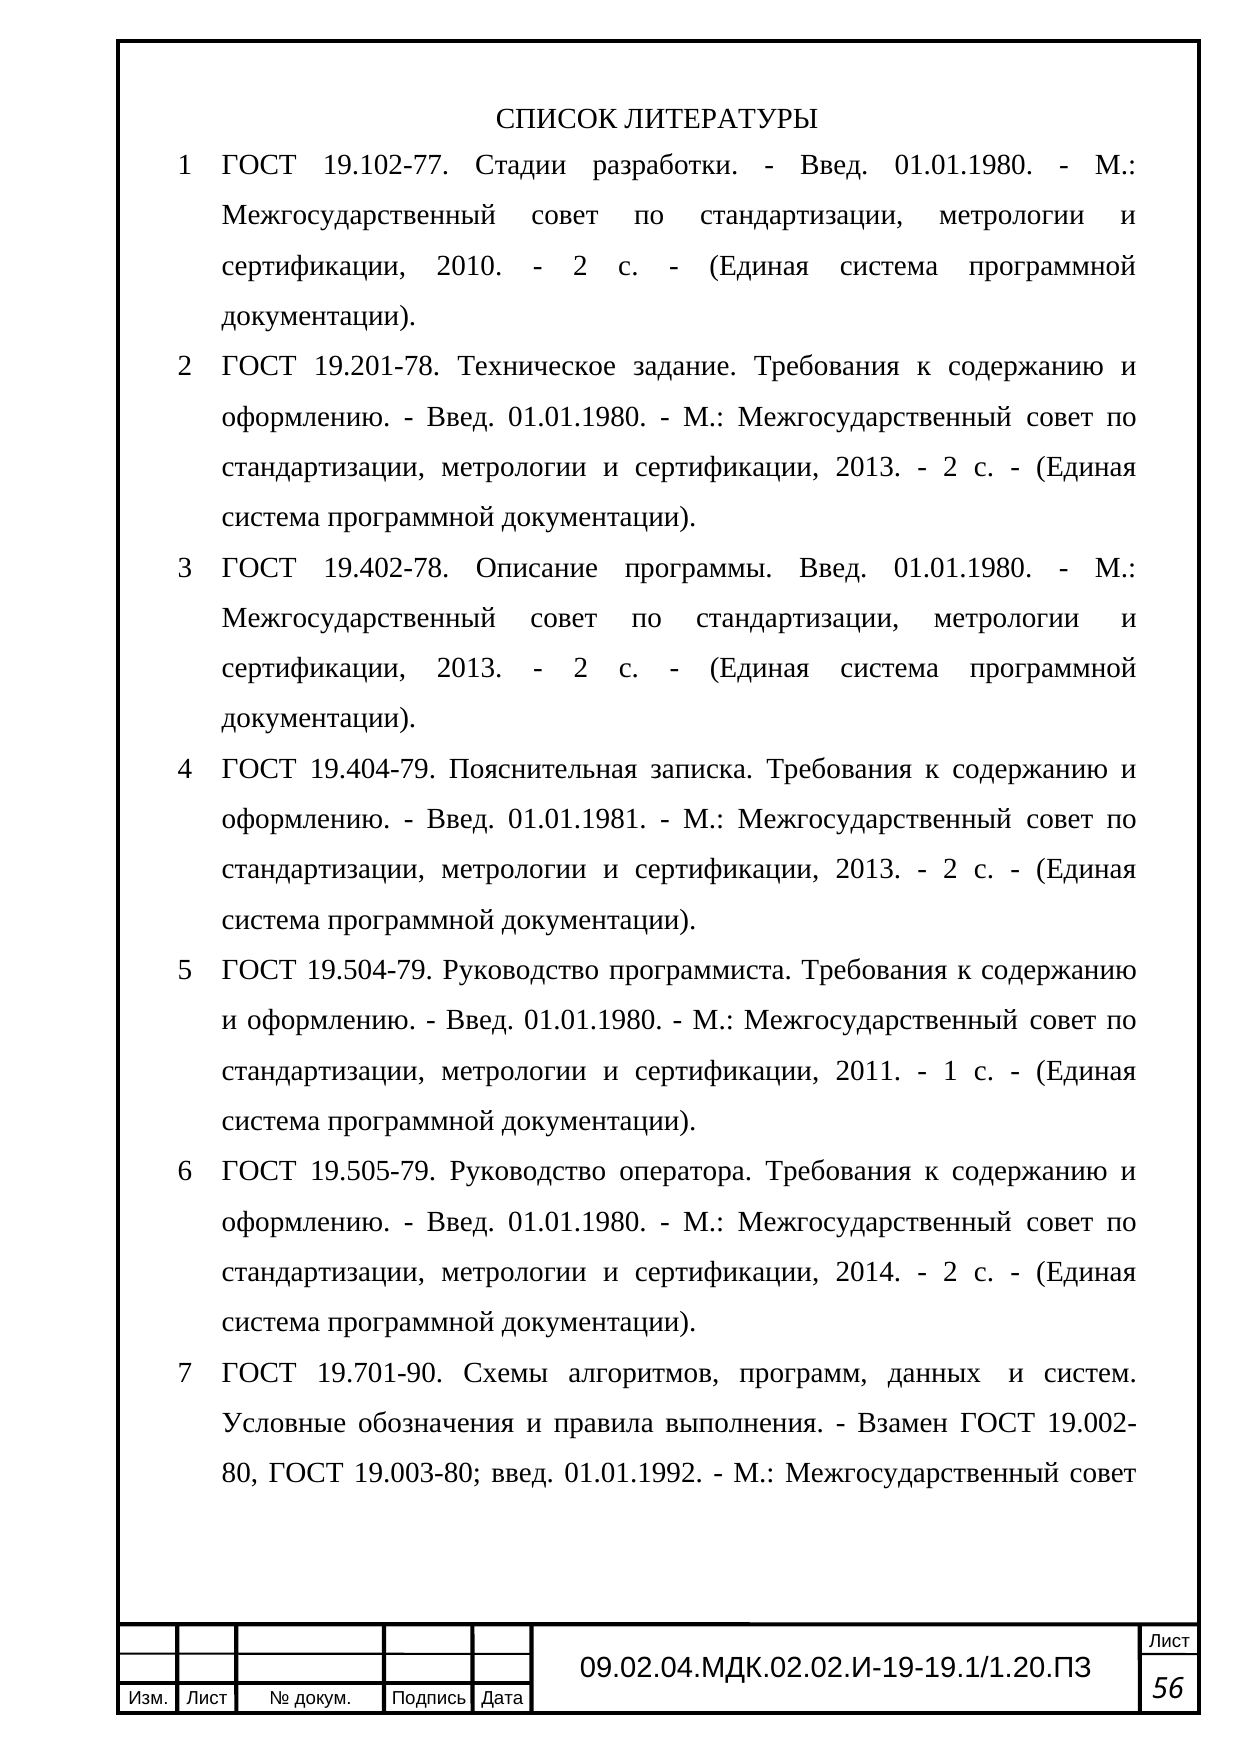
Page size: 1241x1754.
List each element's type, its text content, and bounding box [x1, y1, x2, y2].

text ГОСТ 19.402-78. Описание программы. Введ. 01.01.1980. - М.: Межгосударственный совет по стандартизации, метрологии и сертификации, 2013. - 2 с. - (Единая система программной документации). [177, 550, 1137, 734]
text ГОСТ 19.505-79. Руководство оператора. Требования к содержанию и оформлению. - Введ. 01.01.1980. - М.: Межгосударственный совет по стандартизации, метрологии и сертификации, 2014. - 2 с. - (Единая система программной документации). [177, 1153, 1137, 1338]
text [177, 1355, 1137, 1489]
subtitle Список литературы [177, 101, 1137, 135]
text ГОСТ 19.504-79. Руководство программиста. Требования к содержанию и оформлению. - Введ. 01.01.1980. - М.: Межгосударственный совет по стандартизации, метрологии и сертификации, 2011. - 1 с. - (Единая система программной документации). [177, 952, 1137, 1137]
text ГОСТ 19.102-77. Стадии разработки. - Введ. 01.01.1980. - М.: Межгосударственный совет по стандартизации, метрологии и сертификации, 2010. - 2 с. - (Единая система программной документации). [177, 147, 1137, 332]
text ГОСТ 19.404-79. Пояснительная записка. Требования к содержанию и оформлению. - Введ. 01.01.1981. - М.: Межгосударственный совет по стандартизации, метрологии и сертификации, 2013. - 2 с. - (Единая система программной документации). [177, 751, 1137, 935]
text ГОСТ 19.201-78. Техническое задание. Требования к содержанию и оформлению. - Введ. 01.01.1980. - М.: Межгосударственный совет по стандартизации, метрологии и сертификации, 2013. - 2 с. - (Единая система программной документации). [177, 348, 1137, 533]
